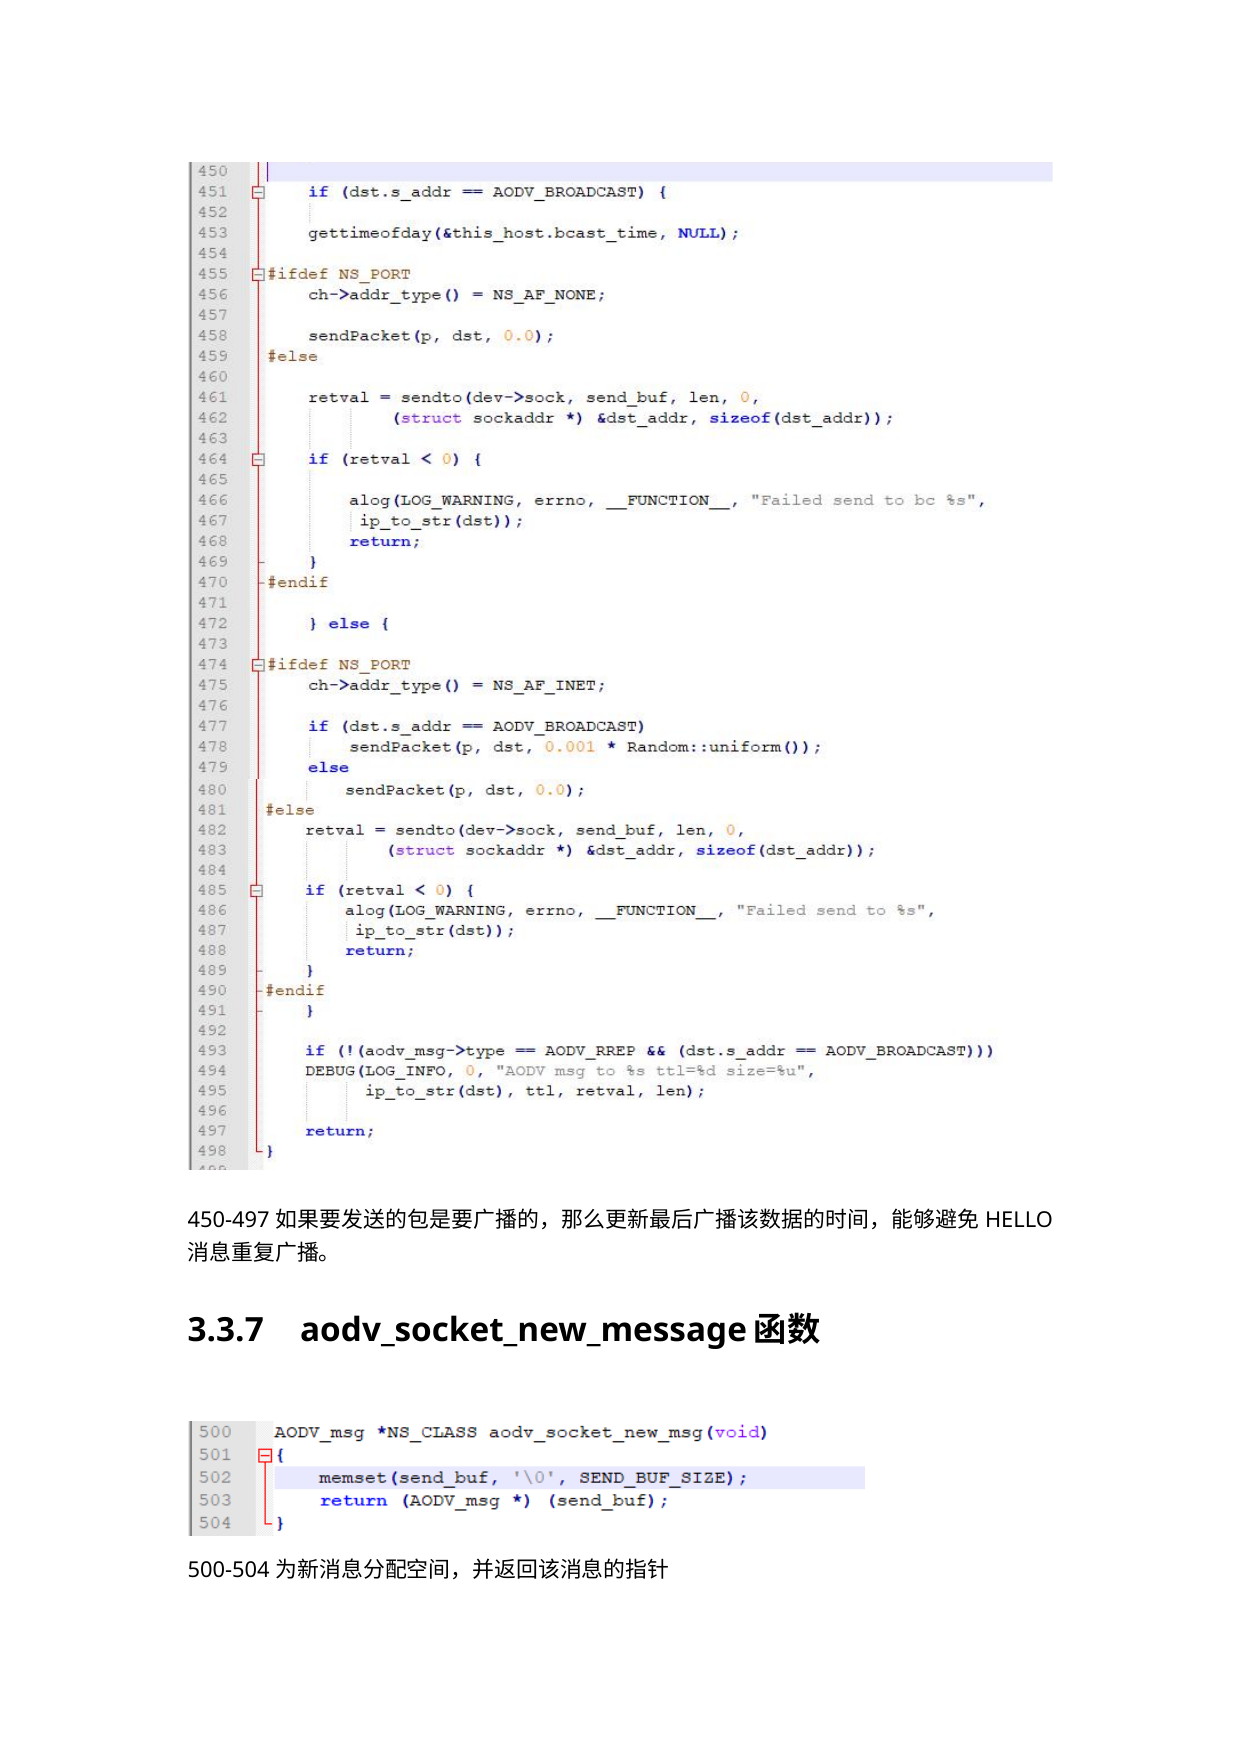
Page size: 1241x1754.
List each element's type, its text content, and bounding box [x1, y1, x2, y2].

text 500-504 为新消息分配空间，并返回该消息的指针 [187, 1551, 1053, 1584]
text 450-497 如果要发送的包是要广播的，那么更新最后广播该数据的时间，能够避免HELLO消息重复广播。 [187, 1202, 1053, 1267]
picture [187, 1421, 865, 1536]
subtitle aodv_socket_new_message函数 [187, 1294, 1053, 1359]
picture [187, 162, 1053, 1170]
